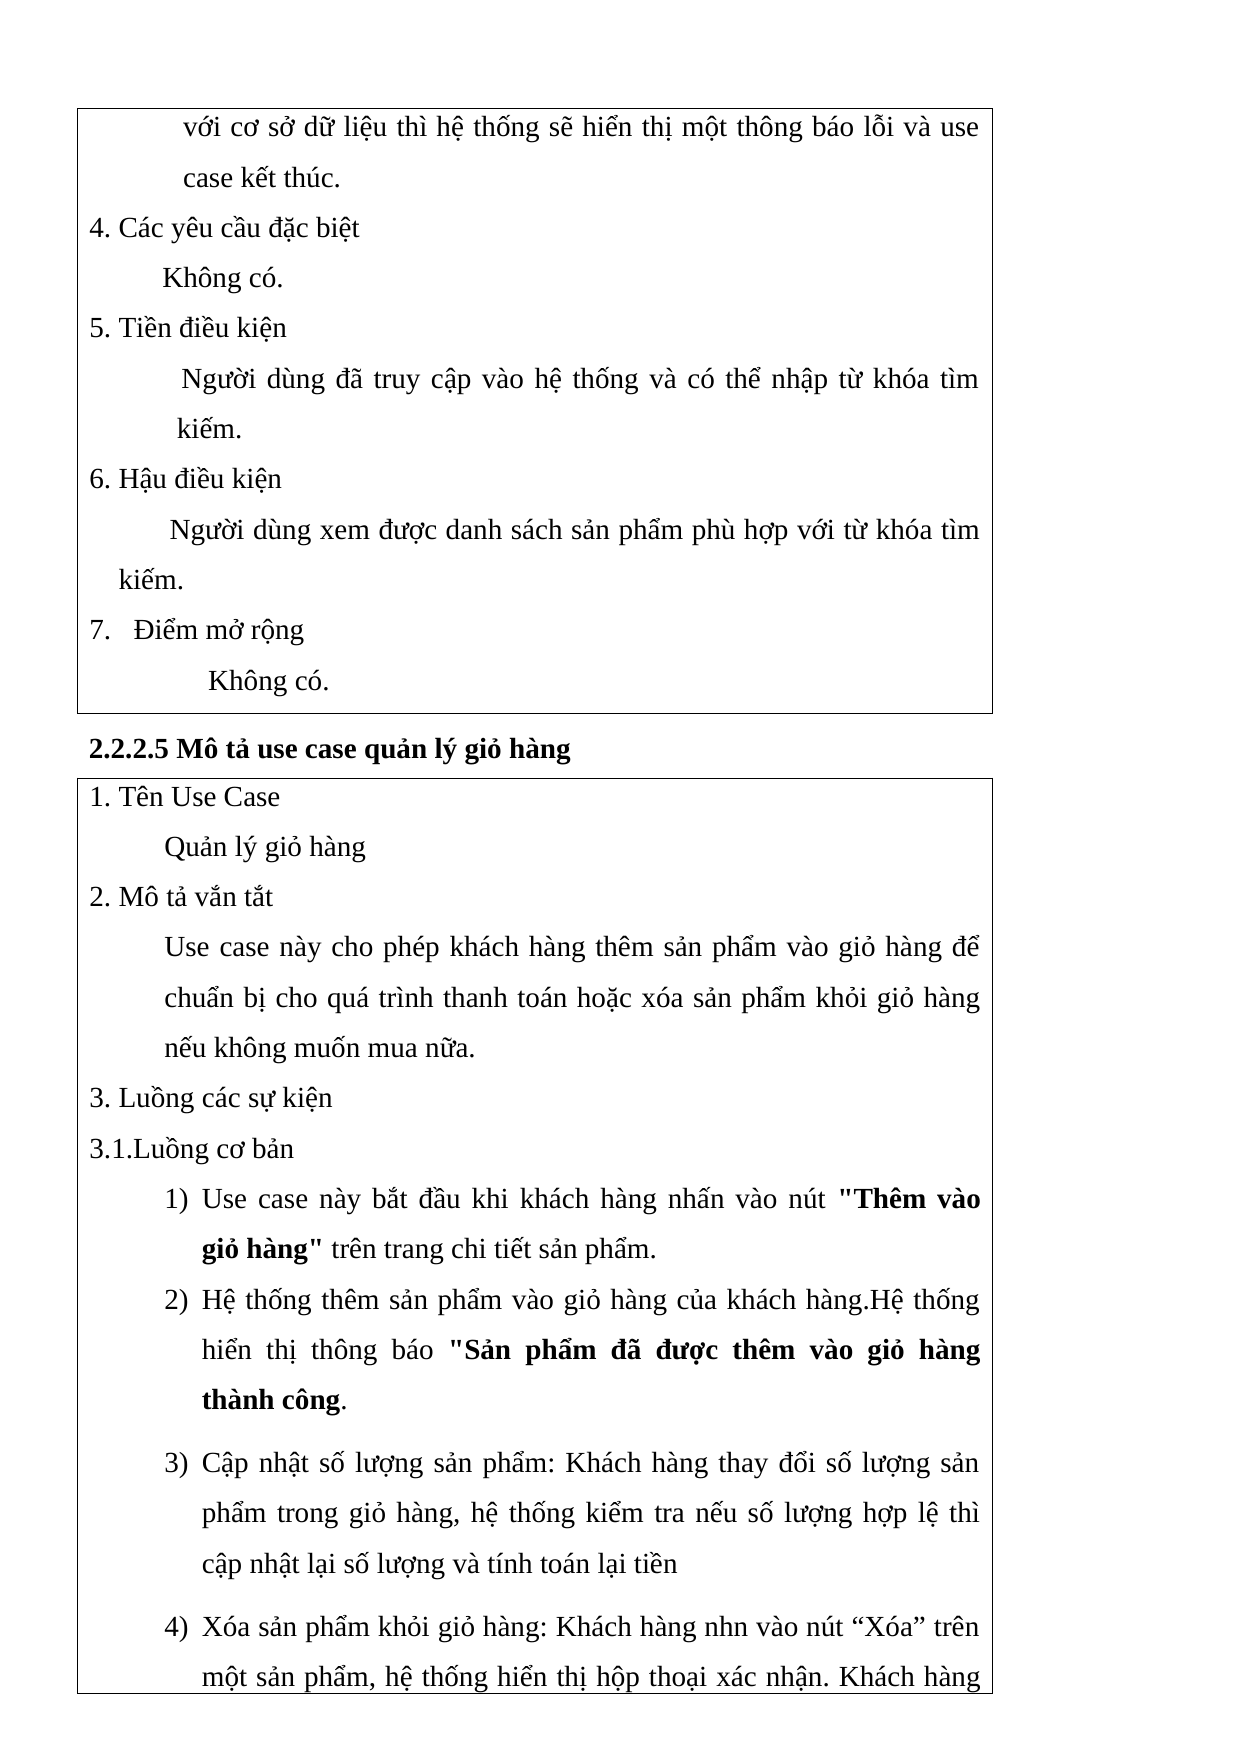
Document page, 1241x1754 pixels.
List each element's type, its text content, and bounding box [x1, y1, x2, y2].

subtitle 2.2.2.5 Mô tả use case quản lý giỏ hàng [88, 731, 1211, 764]
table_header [78, 779, 992, 1692]
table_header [78, 109, 992, 713]
